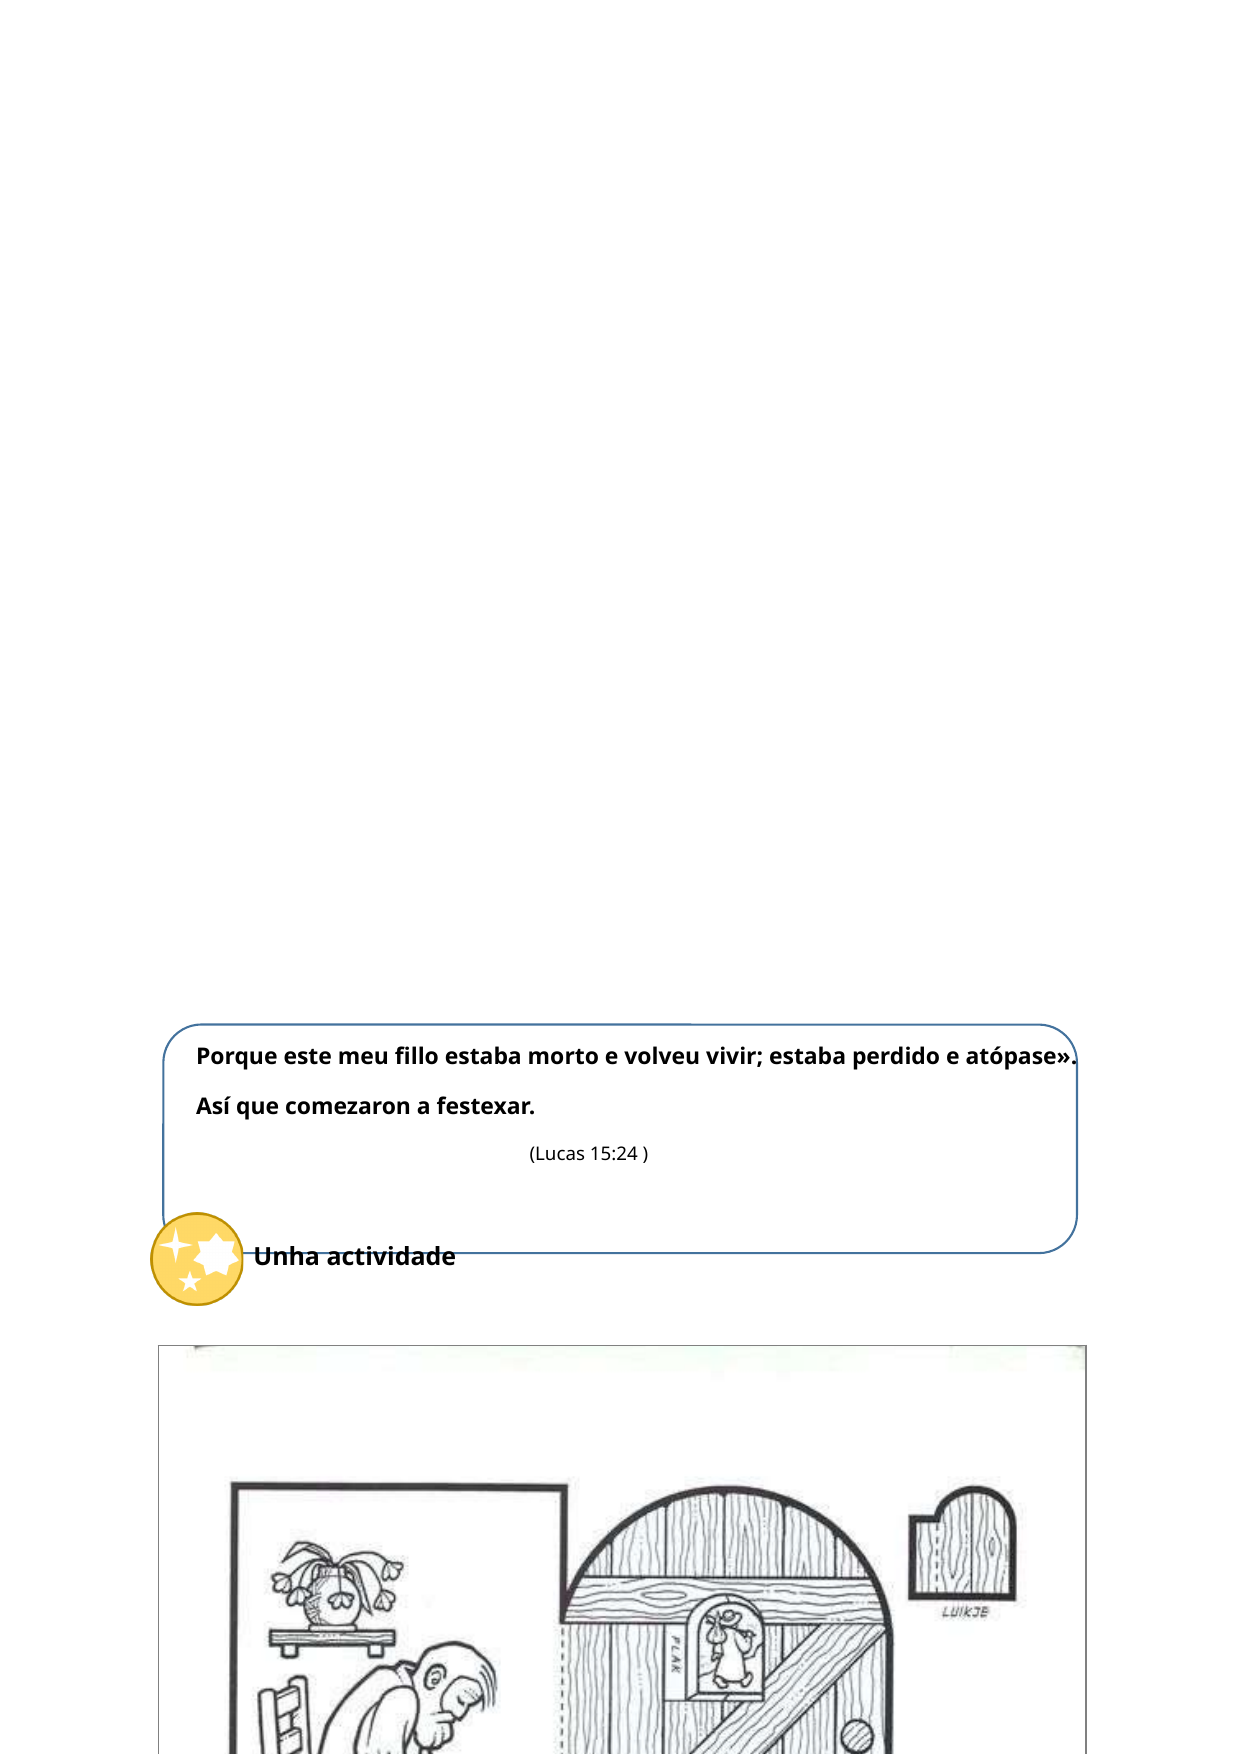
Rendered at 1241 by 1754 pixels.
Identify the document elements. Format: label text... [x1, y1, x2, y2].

text Unha actividade [244, 1239, 1090, 1273]
text (Lucas 15:24 ) [150, 1141, 1090, 1166]
picture [150, 1212, 244, 1306]
text Porque este meu fillo estaba morto e volveu vivir; estaba perdido e atópase». [150, 1040, 1090, 1071]
text Así que comezaron a festexar. [150, 1090, 1090, 1121]
picture [159, 1346, 1085, 1754]
